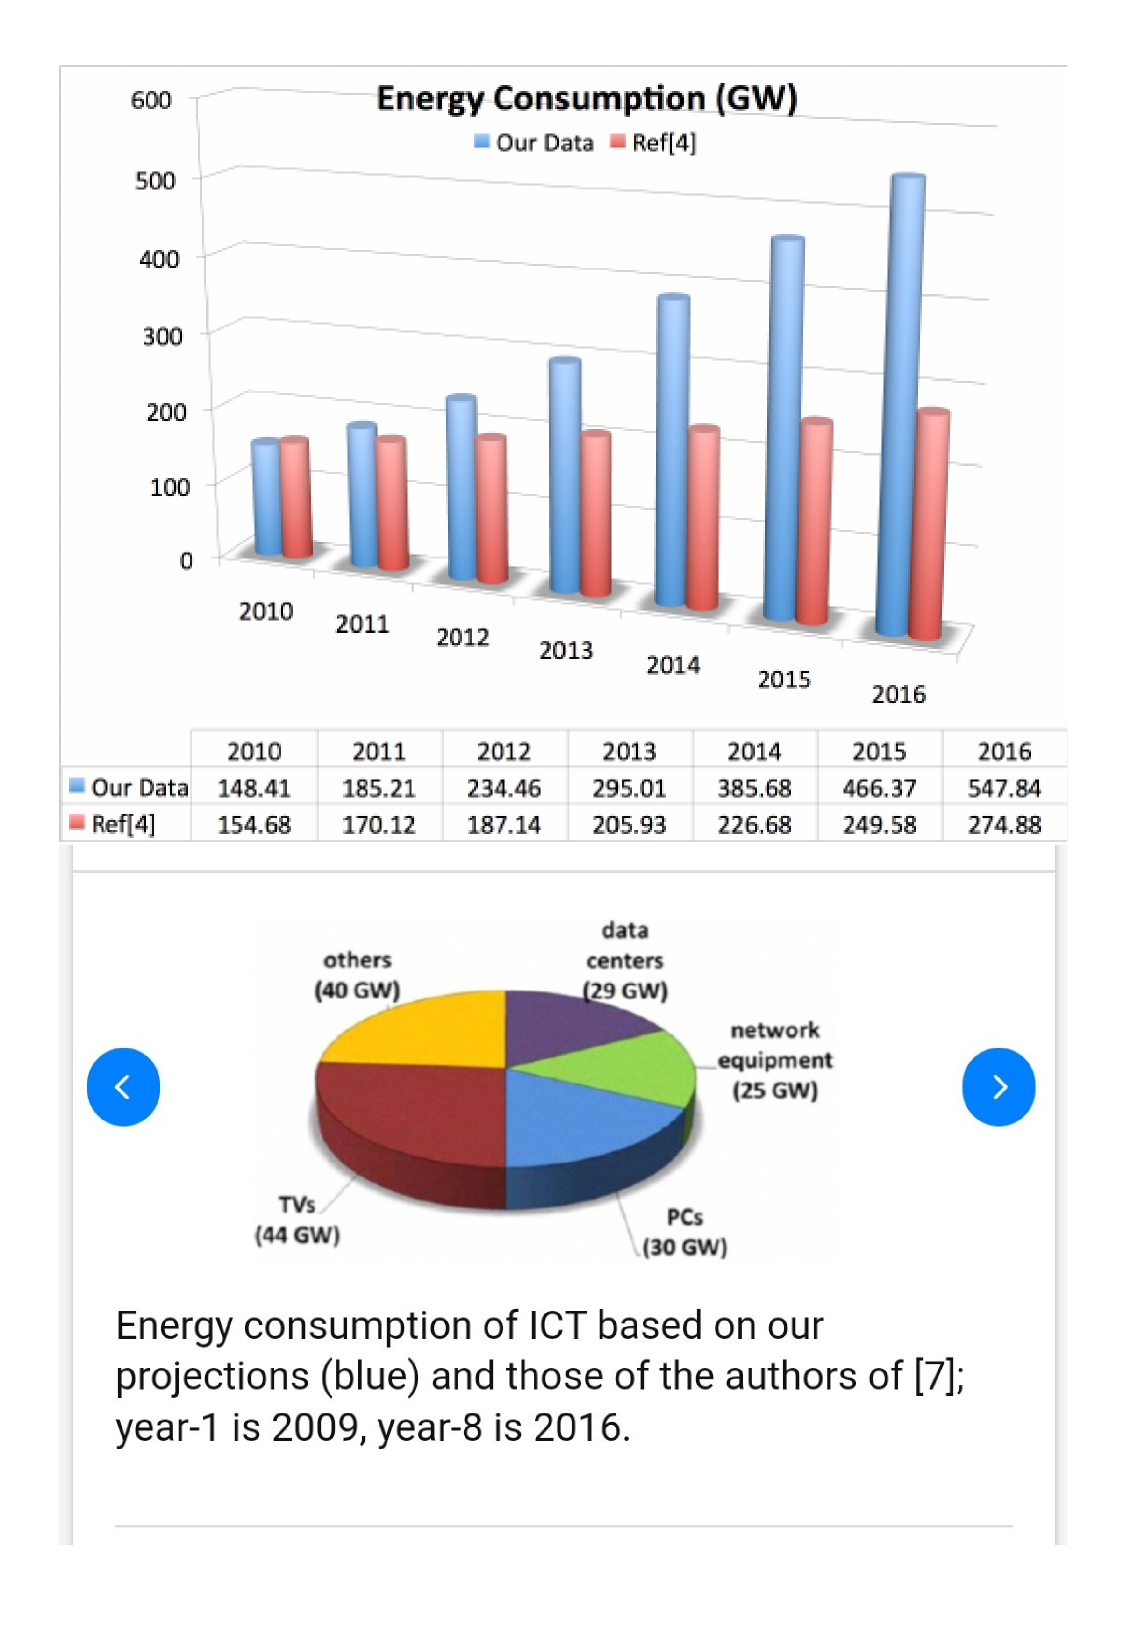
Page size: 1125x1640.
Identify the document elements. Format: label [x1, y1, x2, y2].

picture [58, 844, 1068, 1545]
picture [58, 65, 1068, 842]
